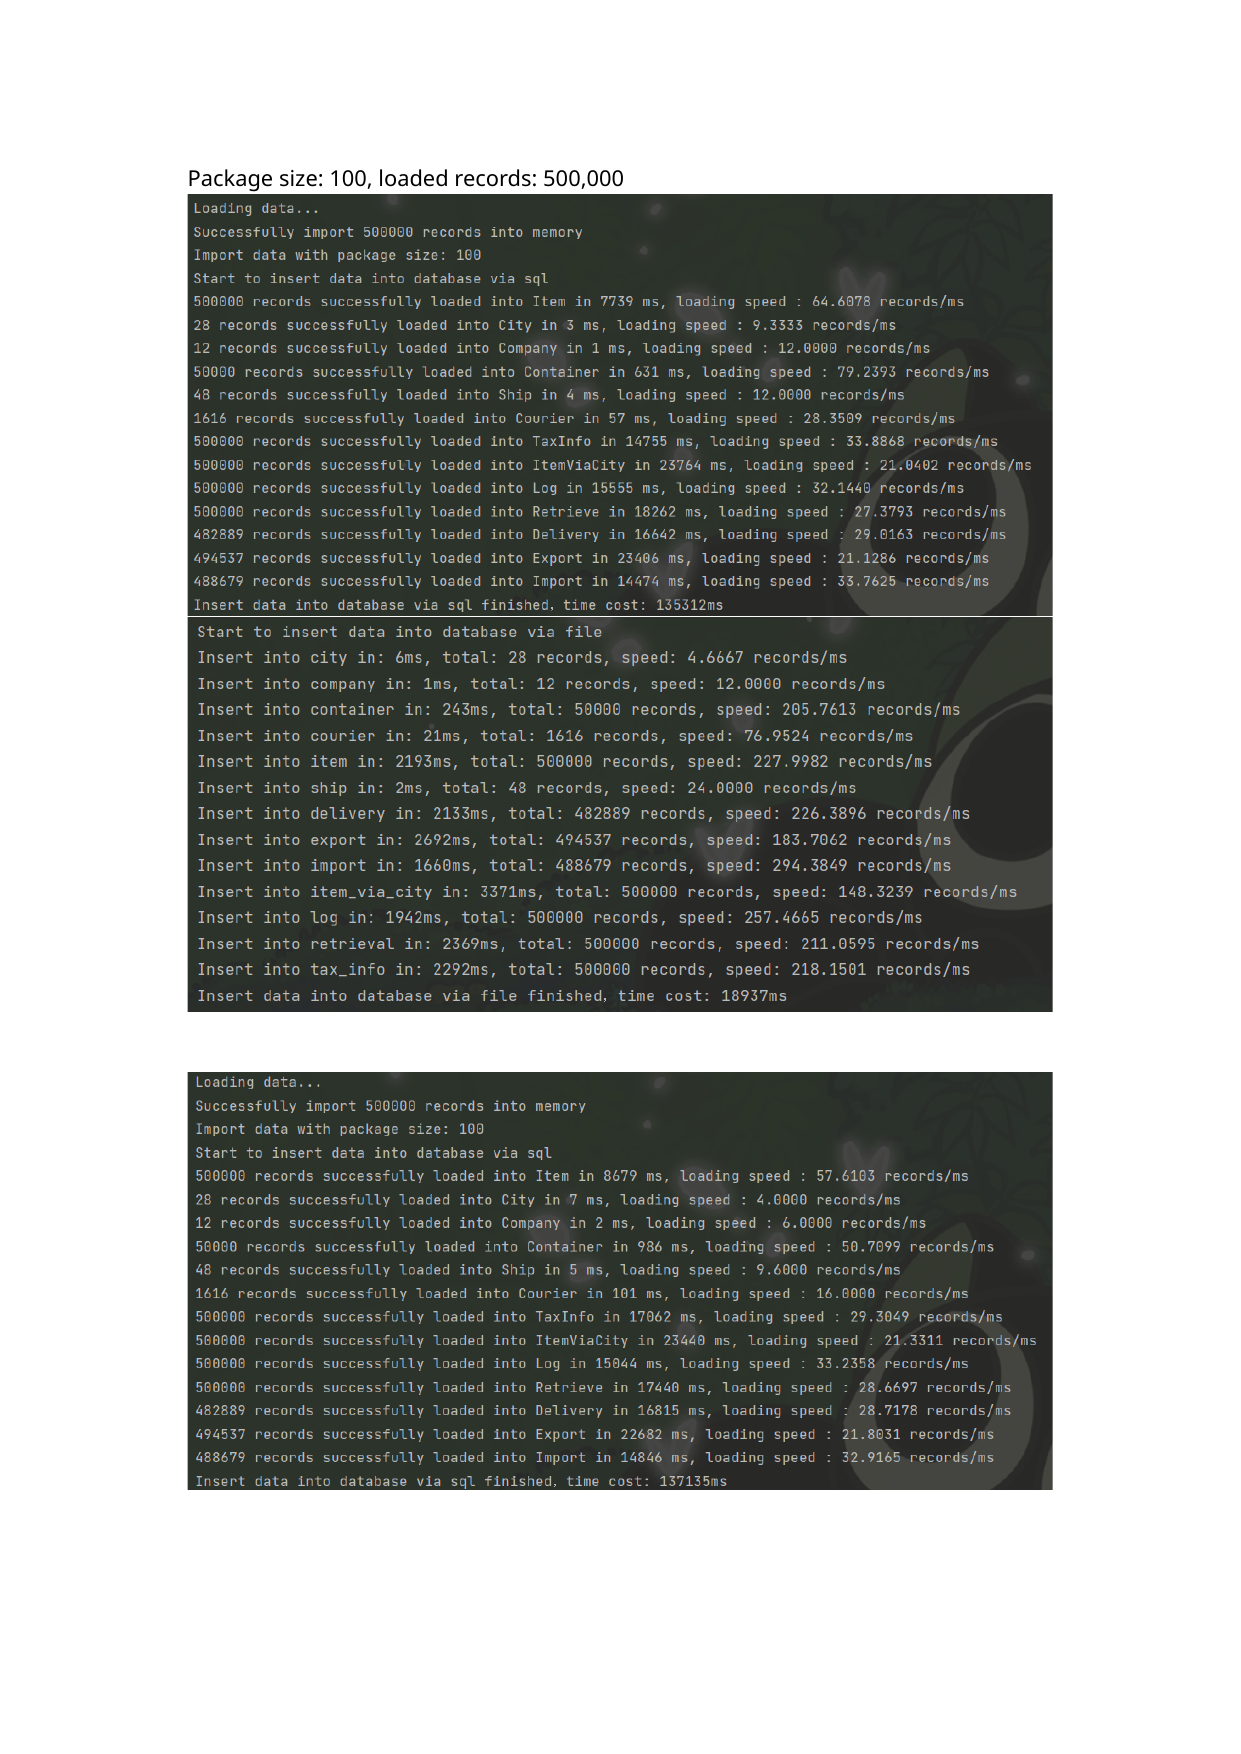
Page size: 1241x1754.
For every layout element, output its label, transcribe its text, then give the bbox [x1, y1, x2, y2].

picture [187, 617, 1053, 1012]
text Package size: 100, loaded records: 500,000 [187, 162, 1053, 194]
picture [187, 1072, 1053, 1490]
picture [187, 194, 1053, 616]
